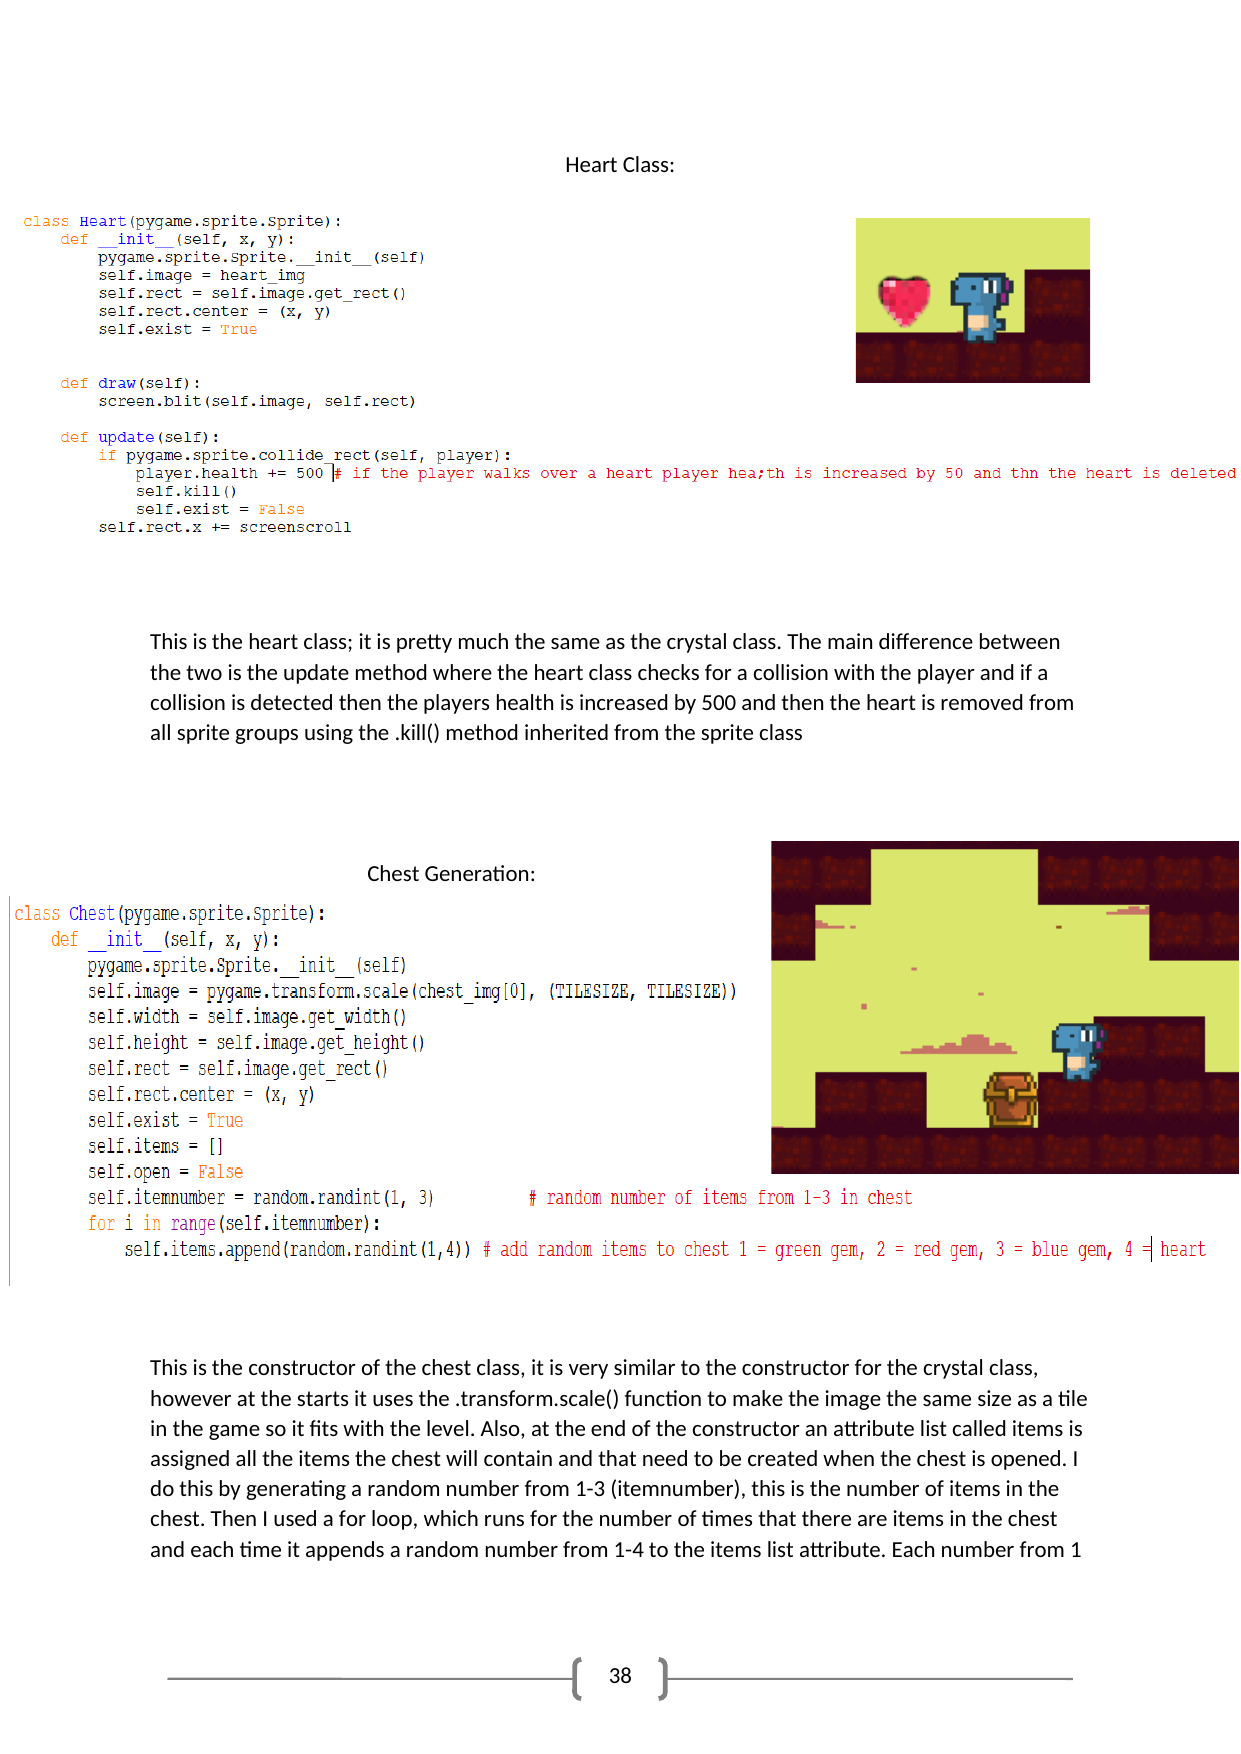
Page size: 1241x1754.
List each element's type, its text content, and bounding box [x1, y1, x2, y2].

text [150, 1353, 1090, 1563]
picture [20, 212, 1240, 560]
text This is the heart class; it is pretty much the same as the crystal class. The main difference between the two is the update method where the heart class checks for a collision with the player and if a collision is detected then the players health is increased by 500 and then the heart is removed from all sprite groups using the .kill() method inherited from the sprite class [150, 627, 1090, 746]
picture [9, 841, 1239, 1286]
text Heart Class: [150, 150, 1090, 178]
text Chest Generation: [150, 859, 771, 887]
